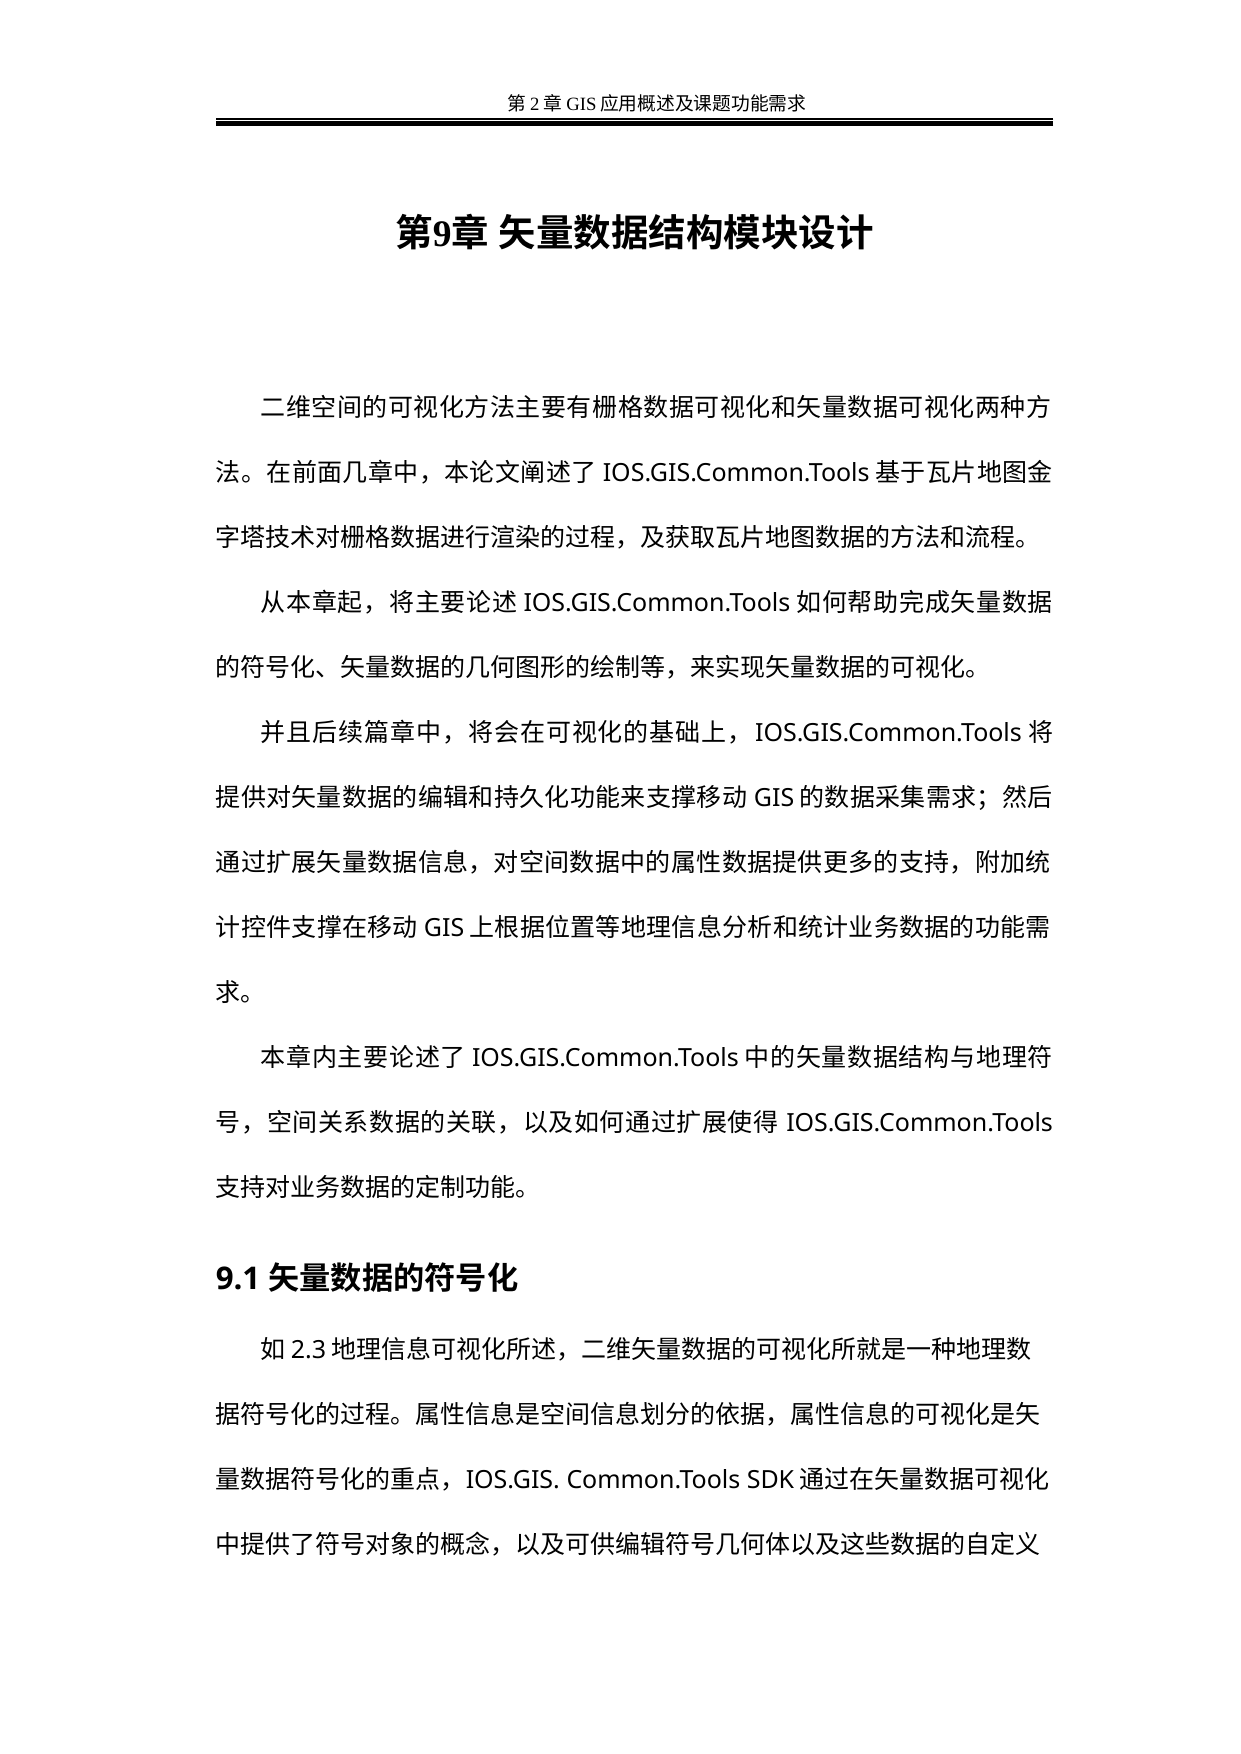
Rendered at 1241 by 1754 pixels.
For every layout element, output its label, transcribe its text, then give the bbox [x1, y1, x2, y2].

text 从本章起，将主要论述IOS.GIS.Common.Tools如何帮助完成矢量数据的符号化、矢量数据的几何图形的绘制等，来实现矢量数据的可视化。 [216, 568, 1053, 698]
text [216, 1315, 1053, 1575]
text 本章内主要论述了IOS.GIS.Common.Tools中的矢量数据结构与地理符号，空间关系数据的关联，以及如何通过扩展使得IOS.GIS.Common.Tools支持对业务数据的定制功能。 [216, 1023, 1053, 1218]
subtitle 矢量数据结构模块设计 [216, 197, 1053, 262]
subtitle 矢量数据的符号化 [216, 1243, 1053, 1308]
text 二维空间的可视化方法主要有栅格数据可视化和矢量数据可视化两种方法。在前面几章中，本论文阐述了IOS.GIS.Common.Tools基于瓦片地图金字塔技术对栅格数据进行渲染的过程，及获取瓦片地图数据的方法和流程。 [216, 373, 1053, 568]
text 并且后续篇章中，将会在可视化的基础上，IOS.GIS.Common.Tools将提供对矢量数据的编辑和持久化功能来支撑移动GIS的数据采集需求；然后通过扩展矢量数据信息，对空间数据中的属性数据提供更多的支持，附加统计控件支撑在移动GIS上根据位置等地理信息分析和统计业务数据的功能需求。 [216, 698, 1053, 1023]
